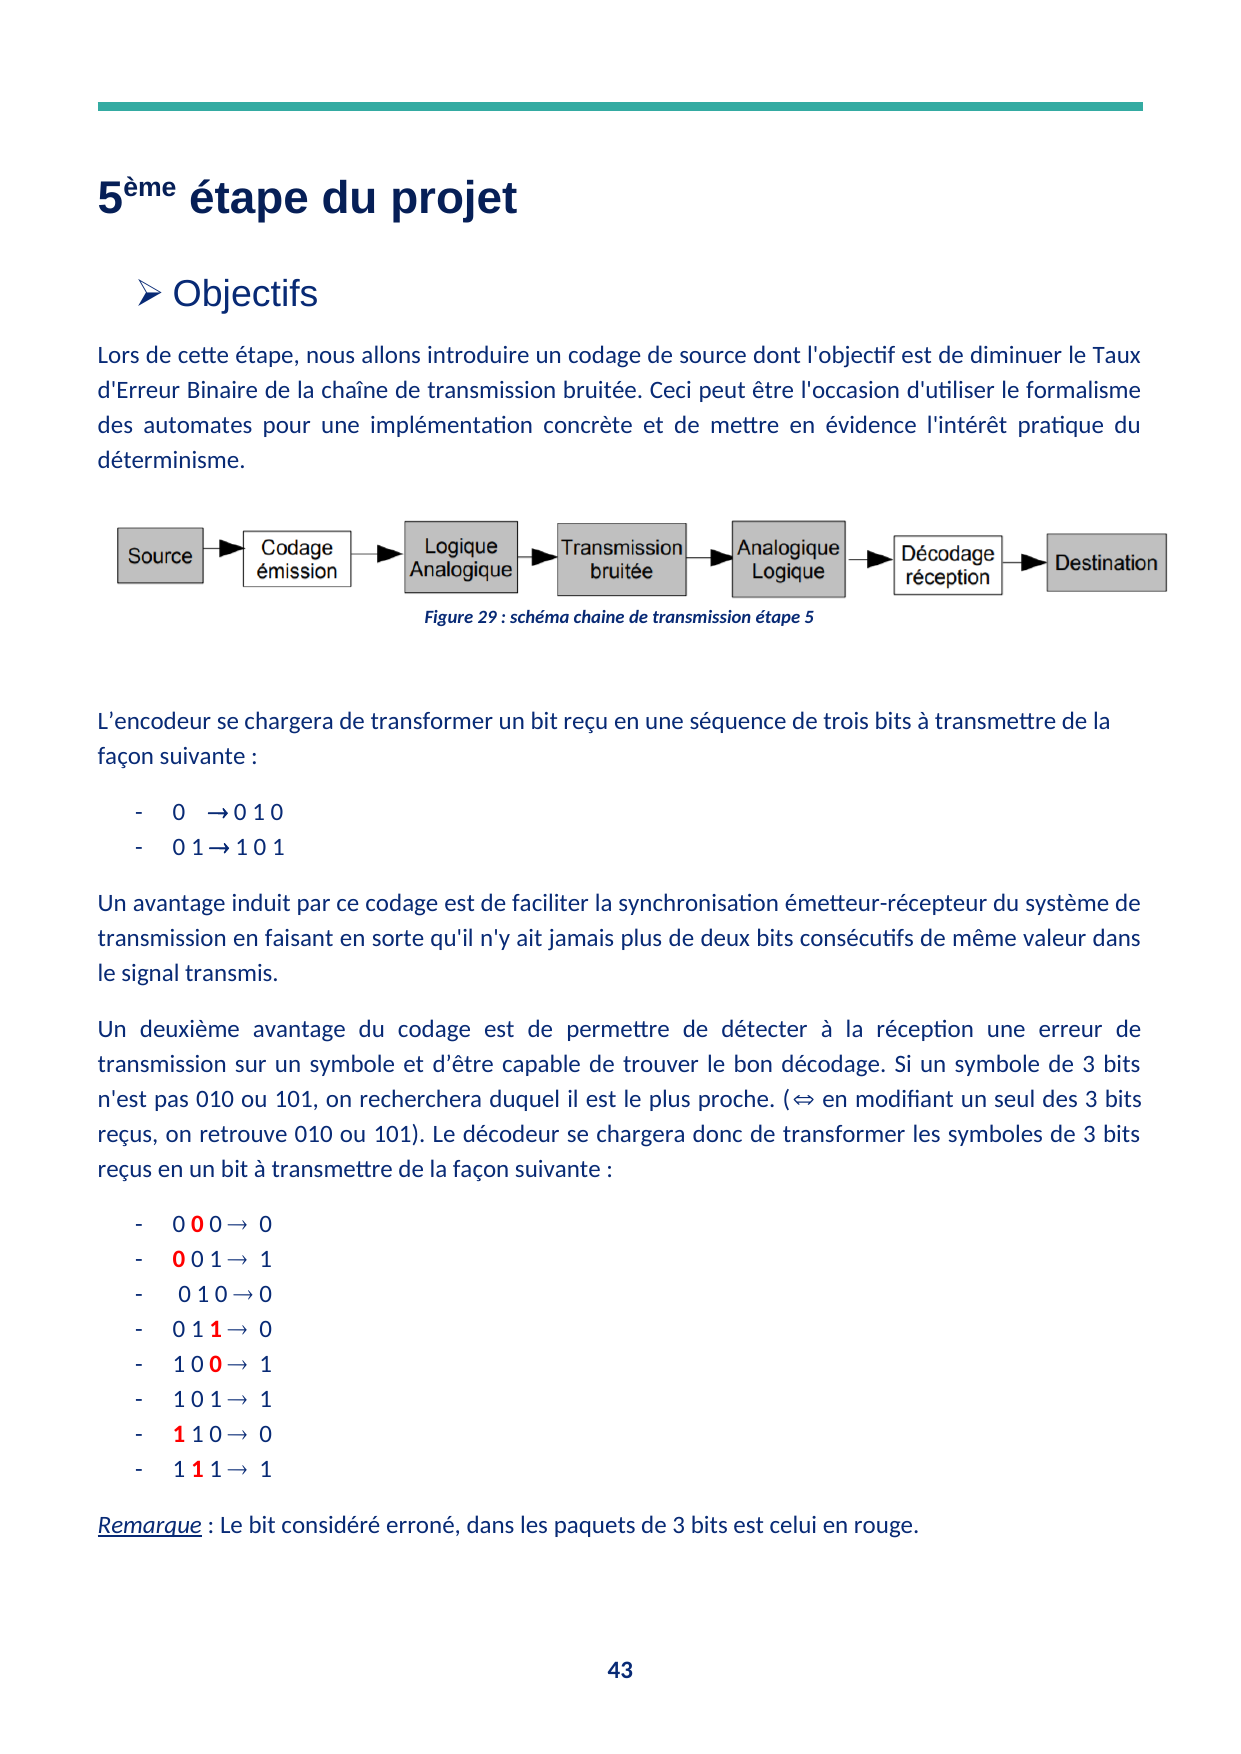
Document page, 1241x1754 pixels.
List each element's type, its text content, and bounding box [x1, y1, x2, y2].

picture [97, 514, 1200, 602]
list 0 1 1 0 [135, 1314, 1143, 1344]
list 1 0 0 1 [135, 1349, 1143, 1379]
list 1 1 0 0 [135, 1419, 1143, 1449]
subtitle Objectifs [135, 271, 1143, 314]
text Lors de cette étape, nous allons introduire un codage de source dont l'objectif est de diminuer le Taux d'Erreur Binaire de la chaîne de transmission bruitée. Ceci peut être l'occasion d'utiliser le formalisme des automates pour une implémentation concrète et de mettre en évidence l'intérêt pratique du déterminisme. [97, 339, 1143, 474]
list 0 1 0 0 [135, 1279, 1143, 1309]
text Un avantage induit par ce codage est de faciliter la synchronisation émetteur-récepteur du système de transmission en faisant en sorte qu'il n'y ait jamais plus de deux bits consécutifs de même valeur dans le signal transmis. [97, 887, 1143, 987]
text L’encodeur se chargera de transformer un bit reçu en une séquence de trois bits à transmettre de la façon suivante : [97, 705, 1143, 771]
text Remarque : Le bit considéré erroné, dans les paquets de 3 bits est celui en rouge. [97, 1509, 1143, 1540]
list 1 0 1 1 [135, 1384, 1143, 1414]
subtitle 5ème étape du projet [97, 171, 1143, 224]
text Un deuxième avantage du codage est de permettre de détecter à la réception une erreur de transmission sur un symbole et d’être capable de trouver le bon décodage. Si un symbole de 3 bits n'est pas 010 ou 101, on recherchera duquel il est le plus proche. ( en modifiant un seul des 3 bits reçus, on retrouve 010 ou 101). Le décodeur se chargera donc de transformer les symboles de 3 bits reçus en un bit à transmettre de la façon suivante : [97, 1013, 1143, 1183]
list 0 0 1 1 [135, 1244, 1143, 1274]
list 0 1 1 0 1 [135, 831, 1143, 862]
list 0 0 1 0 [135, 796, 1143, 827]
list 0 0 0 0 [135, 1209, 1143, 1239]
list 1 1 1 1 [135, 1454, 1143, 1484]
